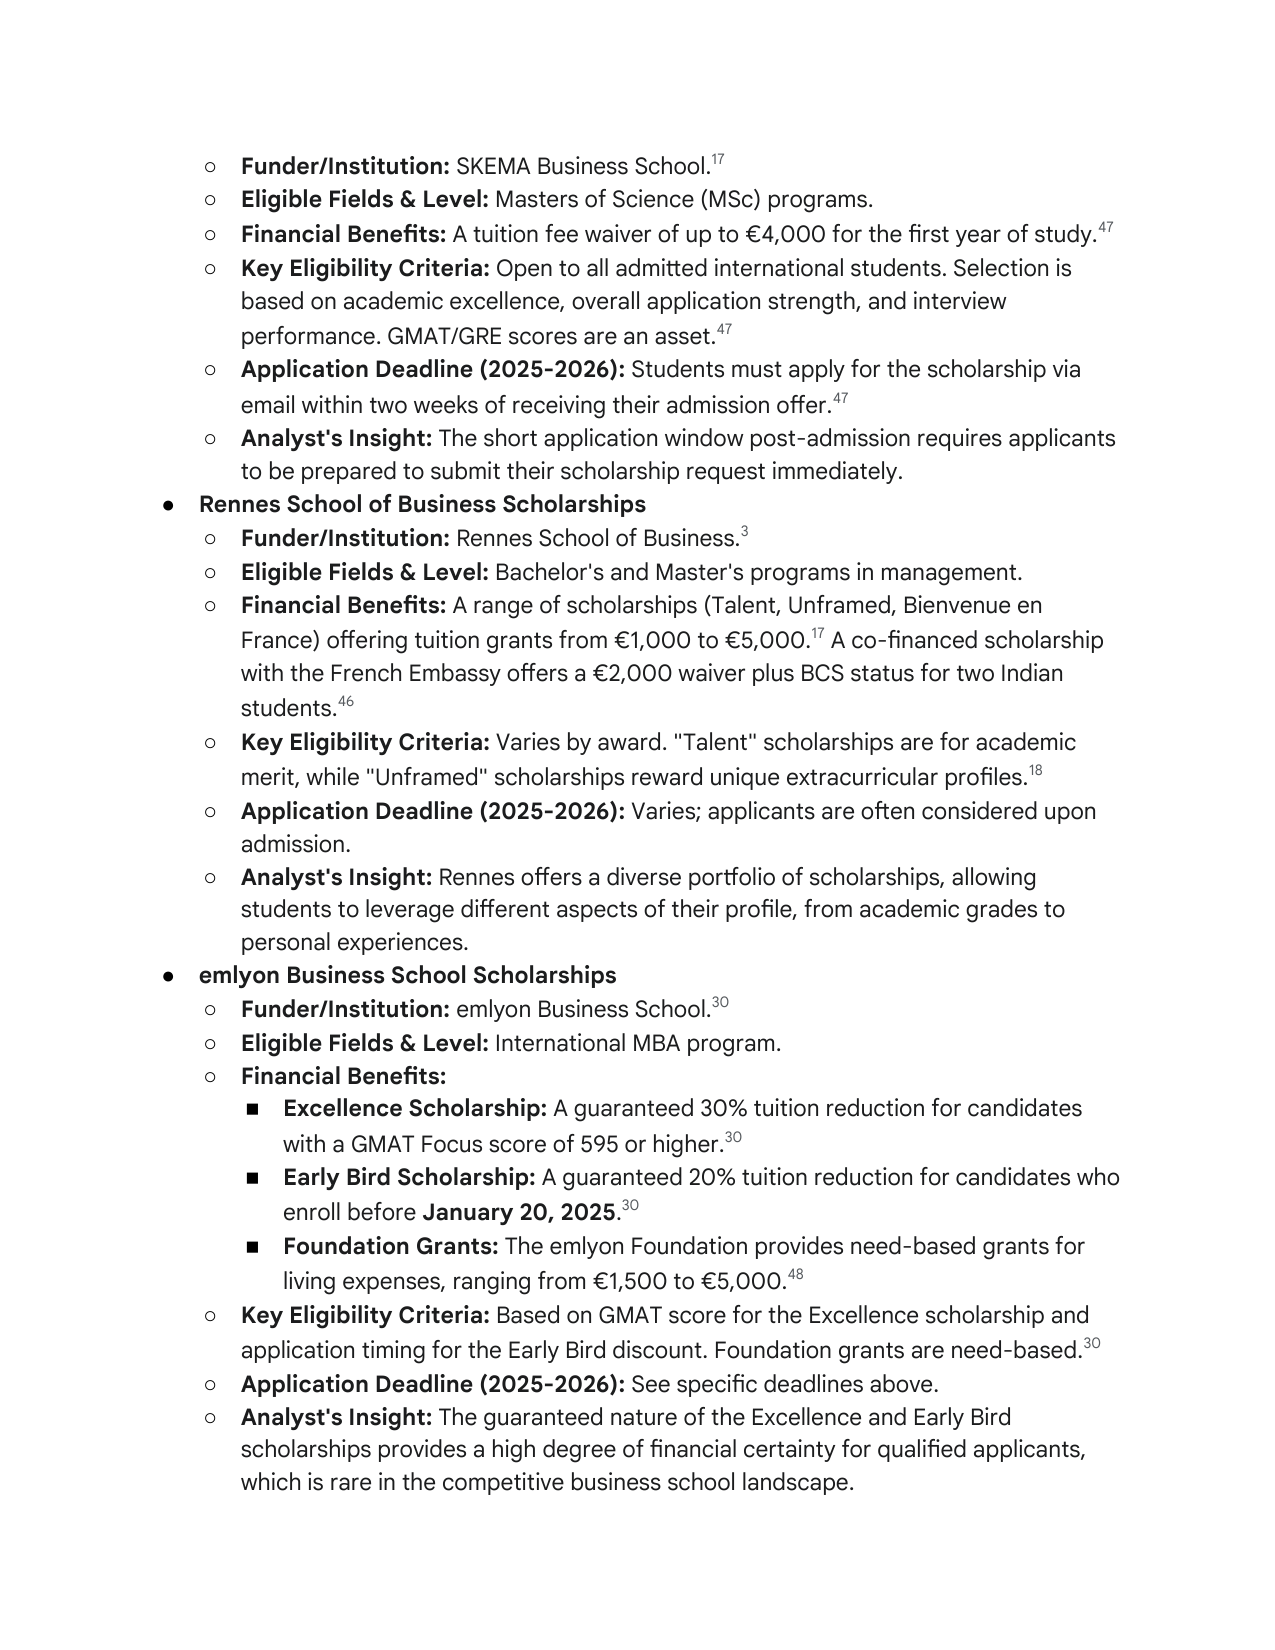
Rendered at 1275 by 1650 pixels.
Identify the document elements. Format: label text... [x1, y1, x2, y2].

list Funder/Institution: SKEMA Business School.17 [203, 150, 1125, 181]
list Analyst's Insight: The guaranteed nature of the Excellence and Early Bird scholarships provides a high degree of financial certainty for qualified applicants, which is rare in the competitive business school landscape. [203, 1403, 1125, 1497]
list Financial Benefits: A tuition fee waiver of up to €4,000 for the first year of study.47 [203, 218, 1125, 250]
list Application Deadline (2025-2026): Students must apply for the scholarship via email within two weeks of receiving their admission offer.47 [203, 356, 1125, 420]
list Application Deadline (2025-2026): See specific deadlines above. [203, 1370, 1125, 1399]
list Key Eligibility Criteria: Open to all admitted international students. Selection is based on academic excellence, overall application strength, and interview performance. GMAT/GRE scores are an asset.47 [203, 254, 1125, 351]
list Excellence Scholarship: A guaranteed 30% tuition reduction for candidates with a GMAT Focus score of 595 or higher.30 [245, 1095, 1125, 1159]
list Financial Benefits: [203, 1062, 1125, 1091]
list Eligible Fields & Level: International MBA program. [203, 1029, 1125, 1058]
list Early Bird Scholarship: A guaranteed 20% tuition reduction for candidates who enroll before January 20, 2025.30 [245, 1163, 1125, 1228]
list Analyst's Insight: The short application window post-admission requires applicants to be prepared to submit their scholarship request immediately. [203, 424, 1125, 486]
list Financial Benefits: A range of scholarships (Talent, Unframed, Bienvenue en France) offering tuition grants from €1,000 to €5,000.17 A co-financed scholarship with the French Embassy offers a €2,000 waiver plus BCS status for two Indian students.46 [203, 591, 1125, 724]
list Rennes School of Business Scholarships [161, 490, 1125, 519]
list Analyst's Insight: Rennes offers a diverse portfolio of scholarships, allowing students to leverage different aspects of their profile, from academic grades to personal experiences. [203, 863, 1125, 957]
list Eligible Fields & Level: Bachelor's and Master's programs in management. [203, 558, 1125, 587]
list Key Eligibility Criteria: Based on GMAT score for the Excellence scholarship and application timing for the Early Bird discount. Foundation grants are need-based.30 [203, 1301, 1125, 1366]
list emlyon Business School Scholarships [161, 961, 1125, 989]
list Foundation Grants: The emlyon Foundation provides need-based grants for living expenses, ranging from €1,500 to €5,000.48 [245, 1232, 1125, 1297]
list Key Eligibility Criteria: Varies by award. "Talent" scholarships are for academic merit, while "Unframed" scholarships reward unique extracurricular profiles.18 [203, 728, 1125, 793]
list Eligible Fields & Level: Masters of Science (MSc) programs. [203, 186, 1125, 214]
list Application Deadline (2025-2026): Varies; applicants are often considered upon admission. [203, 797, 1125, 859]
list Funder/Institution: emlyon Business School.30 [203, 993, 1125, 1025]
list Funder/Institution: Rennes School of Business.3 [203, 523, 1125, 554]
